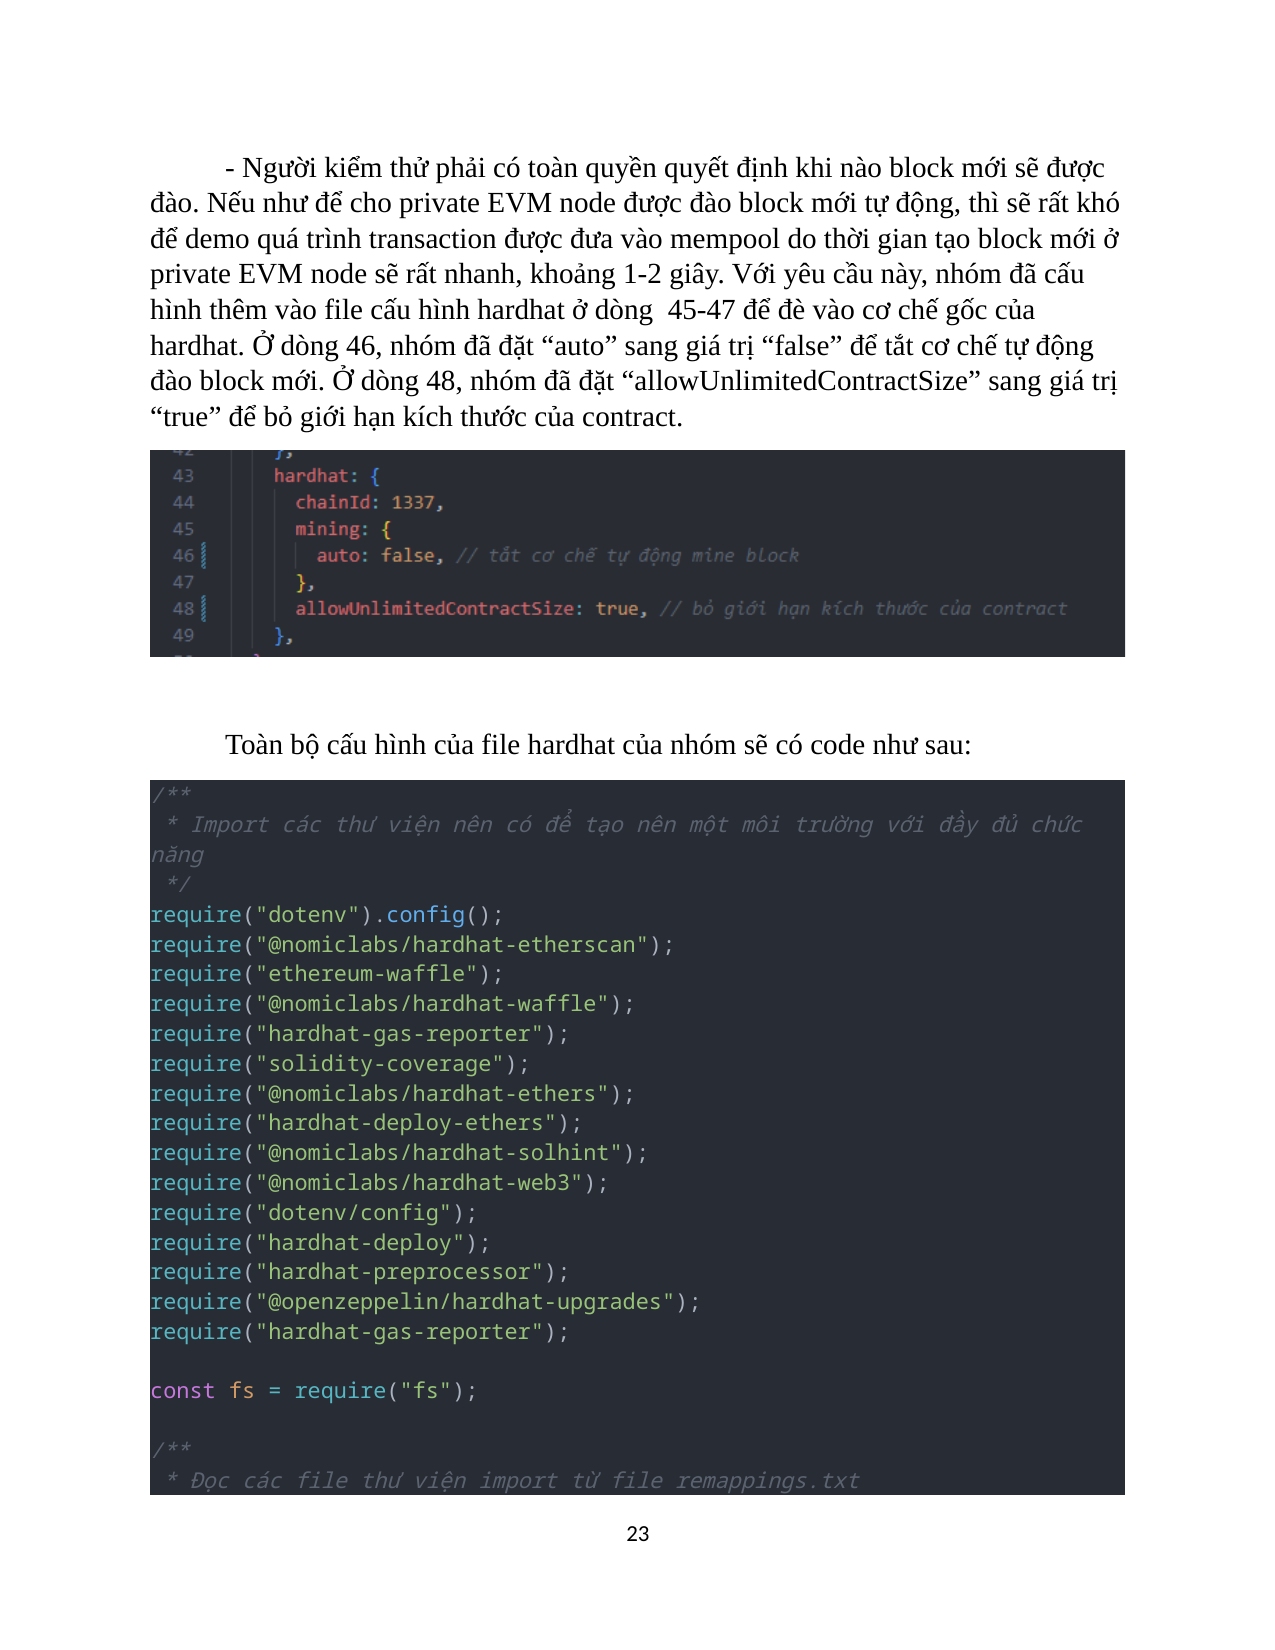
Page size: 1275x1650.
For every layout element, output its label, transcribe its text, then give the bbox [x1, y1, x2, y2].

text * Đọc các file thư viện import từ file remappings.txt [150, 1465, 1125, 1495]
text require("hardhat-gas-reporter"); [150, 1316, 1125, 1346]
text require("hardhat-deploy"); [150, 1227, 1125, 1256]
text require("solidity-coverage"); [150, 1048, 1125, 1078]
text * Import các thư viện nên có để tạo nên một môi trường với đầy đủ chức năng [150, 809, 1125, 869]
text require("@nomiclabs/hardhat-solhint"); [150, 1137, 1125, 1167]
text require("@nomiclabs/hardhat-web3"); [150, 1167, 1125, 1197]
text require("ethereum-waffle"); [150, 958, 1125, 988]
text /** [150, 780, 1125, 809]
text - Người kiểm thử phải có toàn quyền quyết định khi nào block mới sẽ được đào. Nếu như để cho private EVM node được đào block mới tự động, thì sẽ rất khó để demo quá trình transaction được đưa vào mempool do thời gian tạo block mới ở private EVM node sẽ rất nhanh, khoảng 1-2 giây. Với yêu cầu này, nhóm đã cấu hình thêm vào file cấu hình hardhat ở dòng 45-47 để đè vào cơ chế gốc của hardhat. Ở dòng 46, nhóm đã đặt “auto” sang giá trị “false” để tắt cơ chế tự động đào block mới. Ở dòng 48, nhóm đã đặt “allowUnlimitedContractSize” sang giá trị “true” để bỏ giới hạn kích thước của contract. [150, 150, 1125, 432]
text require("dotenv").config(); [150, 899, 1125, 929]
text require("@nomiclabs/hardhat-ethers"); [150, 1078, 1125, 1107]
text Toàn bộ cấu hình của file hardhat của nhóm sẽ có code như sau: [150, 727, 1125, 761]
text require("hardhat-deploy-ethers"); [150, 1107, 1125, 1137]
text require("@nomiclabs/hardhat-etherscan"); [150, 929, 1125, 958]
text require("hardhat-preprocessor"); [150, 1256, 1125, 1286]
text require("hardhat-gas-reporter"); [150, 1018, 1125, 1048]
text require("@openzeppelin/hardhat-upgrades"); [150, 1286, 1125, 1316]
text /** [150, 1435, 1125, 1465]
text require("dotenv/config"); [150, 1197, 1125, 1227]
picture [150, 450, 1125, 657]
text */ [150, 869, 1125, 899]
text const fs = require("fs"); [150, 1376, 1125, 1405]
text require("@nomiclabs/hardhat-waffle"); [150, 988, 1125, 1018]
